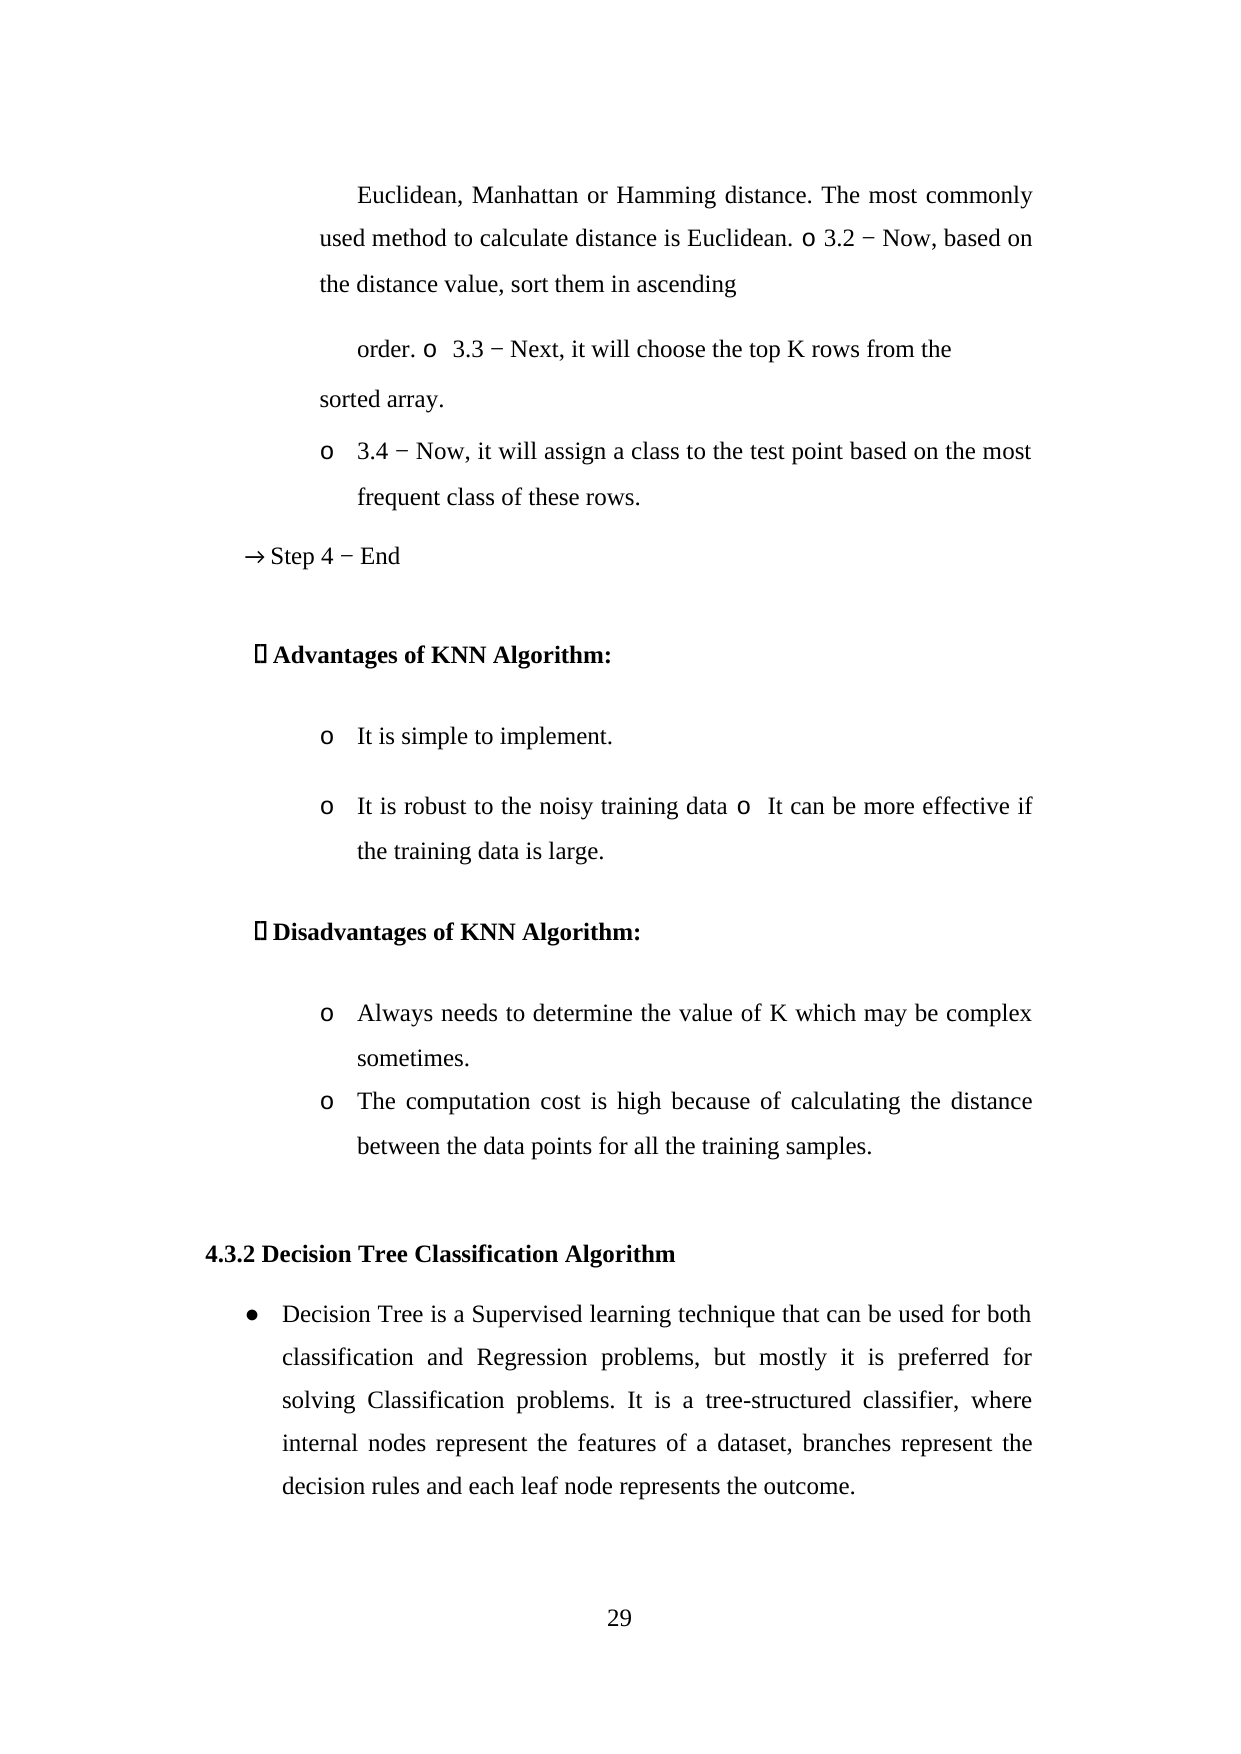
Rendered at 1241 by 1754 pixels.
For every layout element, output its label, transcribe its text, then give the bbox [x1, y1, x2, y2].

text → Step 4 − End [244, 541, 1033, 570]
text 4.3.2 Decision Tree Classification Algorithm [205, 1239, 1218, 1268]
text sorted array. [319, 384, 1033, 413]
text Disadvantages of KNN Algorithm: [205, 917, 1218, 946]
list The computation cost is high because of calculating the distance between the data points for all the training samples. [319, 1086, 1033, 1160]
list Decision Tree is a Supervised learning technique that can be used for both classification and Regression problems, but mostly it is preferred for solving Classification problems. It is a tree-structured classifier, where internal nodes represent the features of a dataset, branches represent the decision rules and each leaf node represents the outcome. [244, 1298, 1033, 1500]
text Advantages of KNN Algorithm: [205, 640, 1218, 669]
text order. o 3.3 − Next, it will choose the top K rows from the [357, 334, 1033, 364]
list Always needs to determine the value of K which may be complex sometimes. [319, 998, 1033, 1072]
text Euclidean, Manhattan or Hamming distance. The most commonly used method to calculate distance is Euclidean. o 3.2 − Now, based on the distance value, sort them in ascending [319, 180, 1033, 297]
list 3.4 − Now, it will assign a class to the test point based on the most frequent class of these rows. [319, 436, 1033, 510]
list It is simple to implement. [319, 721, 1033, 752]
list It is robust to the noisy training data o It can be more effective if the training data is large. [319, 791, 1033, 865]
